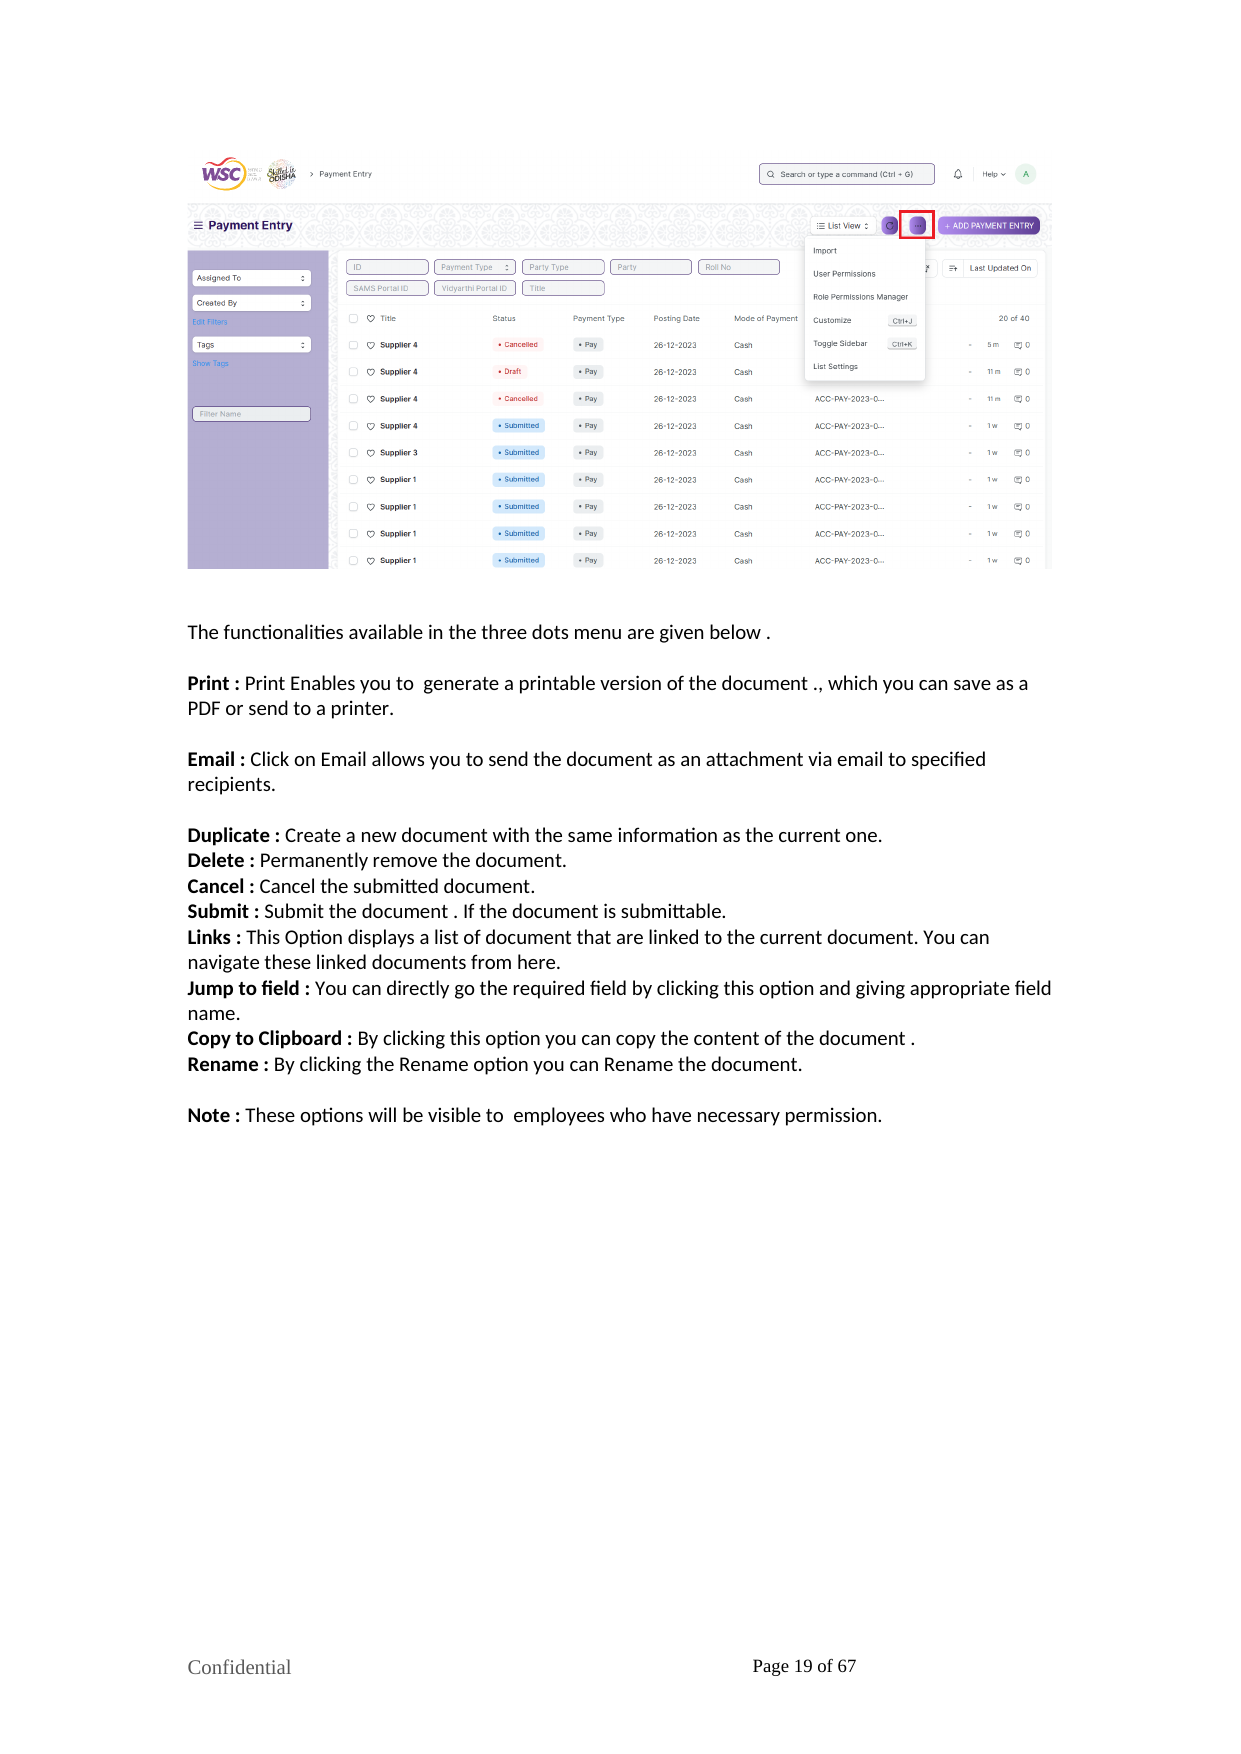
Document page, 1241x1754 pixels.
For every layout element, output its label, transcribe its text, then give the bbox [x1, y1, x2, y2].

text Rename : By clicking the Rename option you can Rename the document. [187, 1051, 1053, 1076]
text Note : These options will be visible to employees who have necessary permission. [187, 1102, 1053, 1127]
text The functionalities available in the three dots menu are given below . [187, 619, 1053, 644]
text Copy to Clipboard : By clicking this option you can copy the content of the document . [187, 1026, 1053, 1051]
text Links : This Option displays a list of document that are linked to the current document. You can navigate these linked documents from here. [187, 924, 1053, 975]
text Print : Print Enables you to generate a printable version of the document ., which you can save as a PDF or send to a printer. [187, 670, 1053, 721]
text Email : Click on Email allows you to send the document as an attachment via email to specified recipients. [187, 746, 1053, 797]
text Cancel : Cancel the submitted document. [187, 873, 1053, 898]
text Submit : Submit the document . If the document is submittable. [187, 898, 1053, 924]
text Delete : Permanently remove the document. [187, 848, 1053, 873]
text Duplicate : Create a new document with the same information as the current one. [187, 822, 1053, 848]
picture [187, 150, 1052, 569]
text Jump to field : You can directly go the required field by clicking this option and giving appropriate field name. [187, 975, 1053, 1026]
